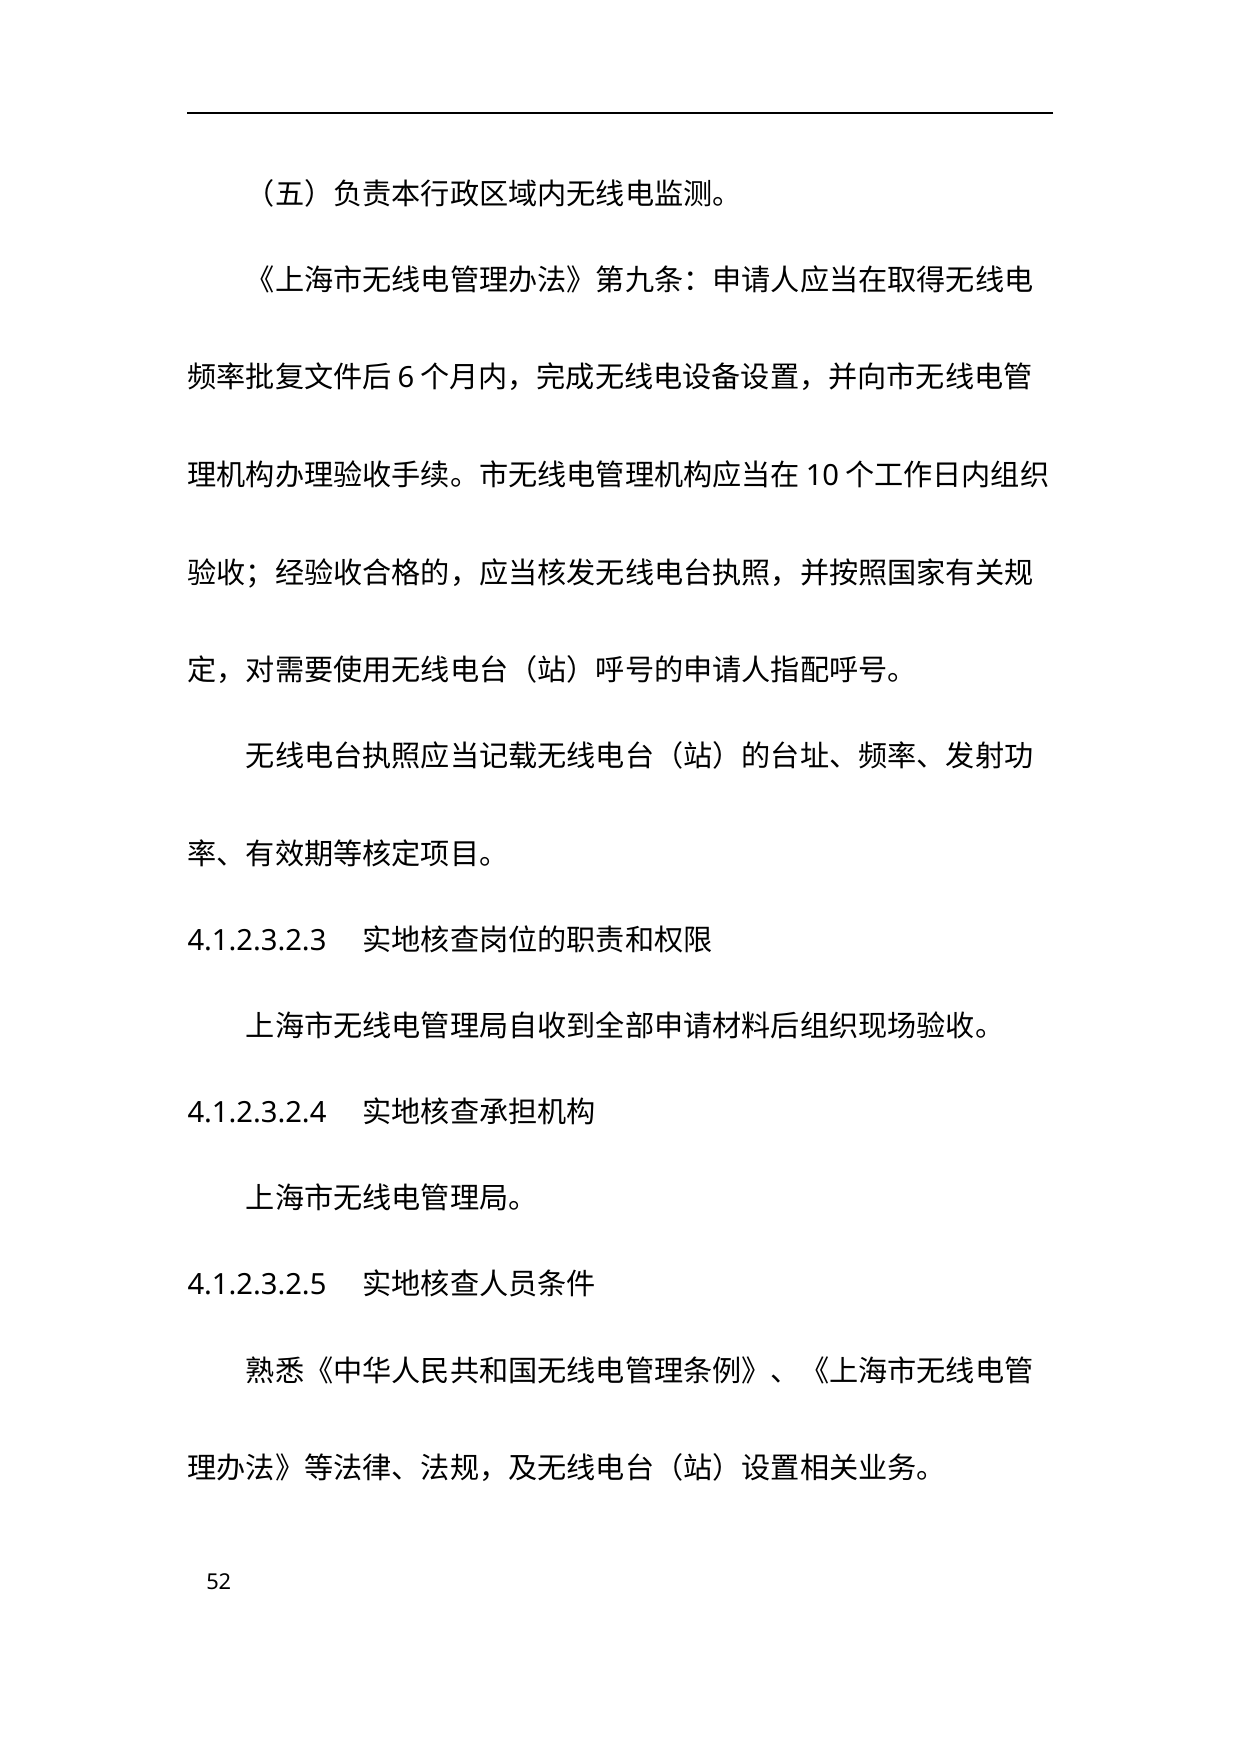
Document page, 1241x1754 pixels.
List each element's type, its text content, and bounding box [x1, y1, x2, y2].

text 《上海市无线电管理办法》第九条：申请人应当在取得无线电频率批复文件后6个月内，完成无线电设备设置，并向市无线电管理机构办理验收手续。市无线电管理机构应当在10个工作日内组织验收；经验收合格的，应当核发无线电台执照，并按照国家有关规定，对需要使用无线电台（站）呼号的申请人指配呼号。 [187, 245, 1053, 700]
list 实地核查岗位的职责和权限 [187, 905, 1053, 970]
text 上海市无线电管理局自收到全部申请材料后组织现场验收。 [187, 991, 1053, 1056]
text 熟悉《中华人民共和国无线电管理条例》、《上海市无线电管理办法》等法律、法规，及无线电台（站）设置相关业务。 [187, 1336, 1053, 1498]
list 实地核查承担机构 [187, 1077, 1053, 1142]
text （五）负责本行政区域内无线电监测。 [187, 159, 1053, 224]
text 上海市无线电管理局。 [187, 1163, 1053, 1228]
list 实地核查人员条件 [187, 1250, 1053, 1315]
text 无线电台执照应当记载无线电台（站）的台址、频率、发射功率、有效期等核定项目。 [187, 721, 1053, 884]
